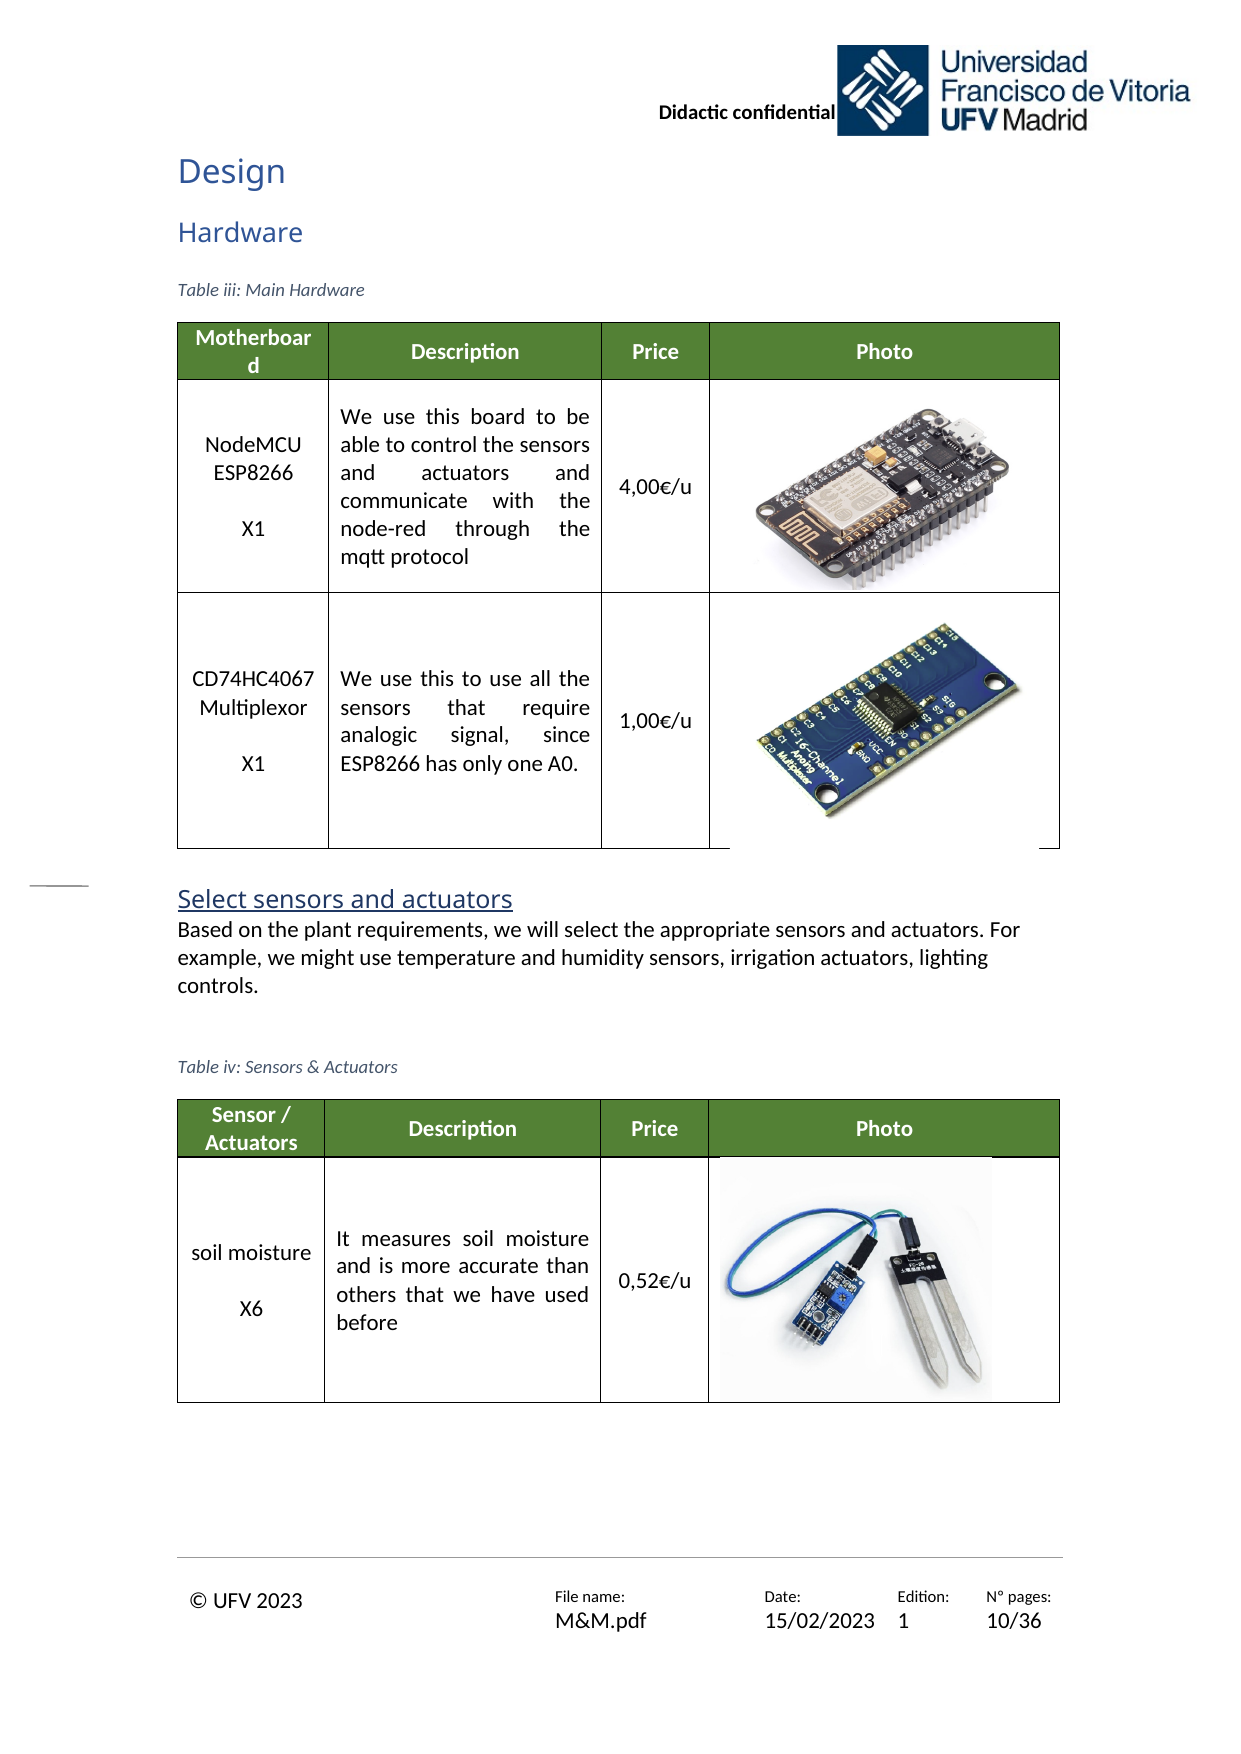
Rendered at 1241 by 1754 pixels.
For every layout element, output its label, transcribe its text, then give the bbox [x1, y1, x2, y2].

table_header Description [325, 1100, 600, 1156]
table_cell [710, 380, 1059, 592]
table_cell 0,52€/u [601, 1158, 708, 1402]
table_cell CD74HC4067 Multiplexor X1 [178, 593, 328, 848]
table_cell NodeMCU ESP8266 X1 [178, 380, 328, 592]
table_header Sensor / Actuators [178, 1100, 324, 1156]
table_cell [710, 593, 729, 848]
subtitle Select sensors and actuators [177, 881, 1063, 916]
table_header Description [329, 323, 601, 379]
text Table iii: Main Hardware [177, 278, 1063, 301]
table_cell [1040, 593, 1059, 848]
table_cell We use this to use all the sensors that require analogic signal, since ESP8266 has only one A0. [329, 593, 601, 848]
picture [837, 45, 1213, 136]
table_cell soil moisture X6 [178, 1158, 324, 1402]
table_header Motherboard [178, 323, 328, 379]
table_header Price [602, 323, 709, 379]
text Based on the plant requirements, we will select the appropriate sensors and actuators. For example, we might use temperature and humidity sensors, irrigation actuators, lighting controls. [177, 916, 1063, 999]
table_cell 4,00€/u [602, 380, 709, 592]
table_header Photo [709, 1100, 1059, 1156]
table_cell [992, 1158, 1059, 1402]
subtitle Hardware [177, 213, 1063, 250]
table_cell 1,00€/u [602, 593, 709, 848]
table_cell It measures soil moisture and is more accurate than others that we have used before [325, 1158, 600, 1402]
text Table iv: Sensors & Actuators [177, 1056, 1063, 1078]
text Design [177, 148, 1063, 193]
table_cell We use this board to be able to control the sensors and actuators and communicate with the node-red through the mqtt protocol [329, 380, 601, 592]
picture [733, 382, 1036, 590]
table_header Photo [710, 323, 1059, 379]
table_header Price [601, 1100, 708, 1156]
table_cell [709, 1158, 720, 1402]
picture [720, 1157, 992, 1402]
picture [729, 593, 1040, 849]
